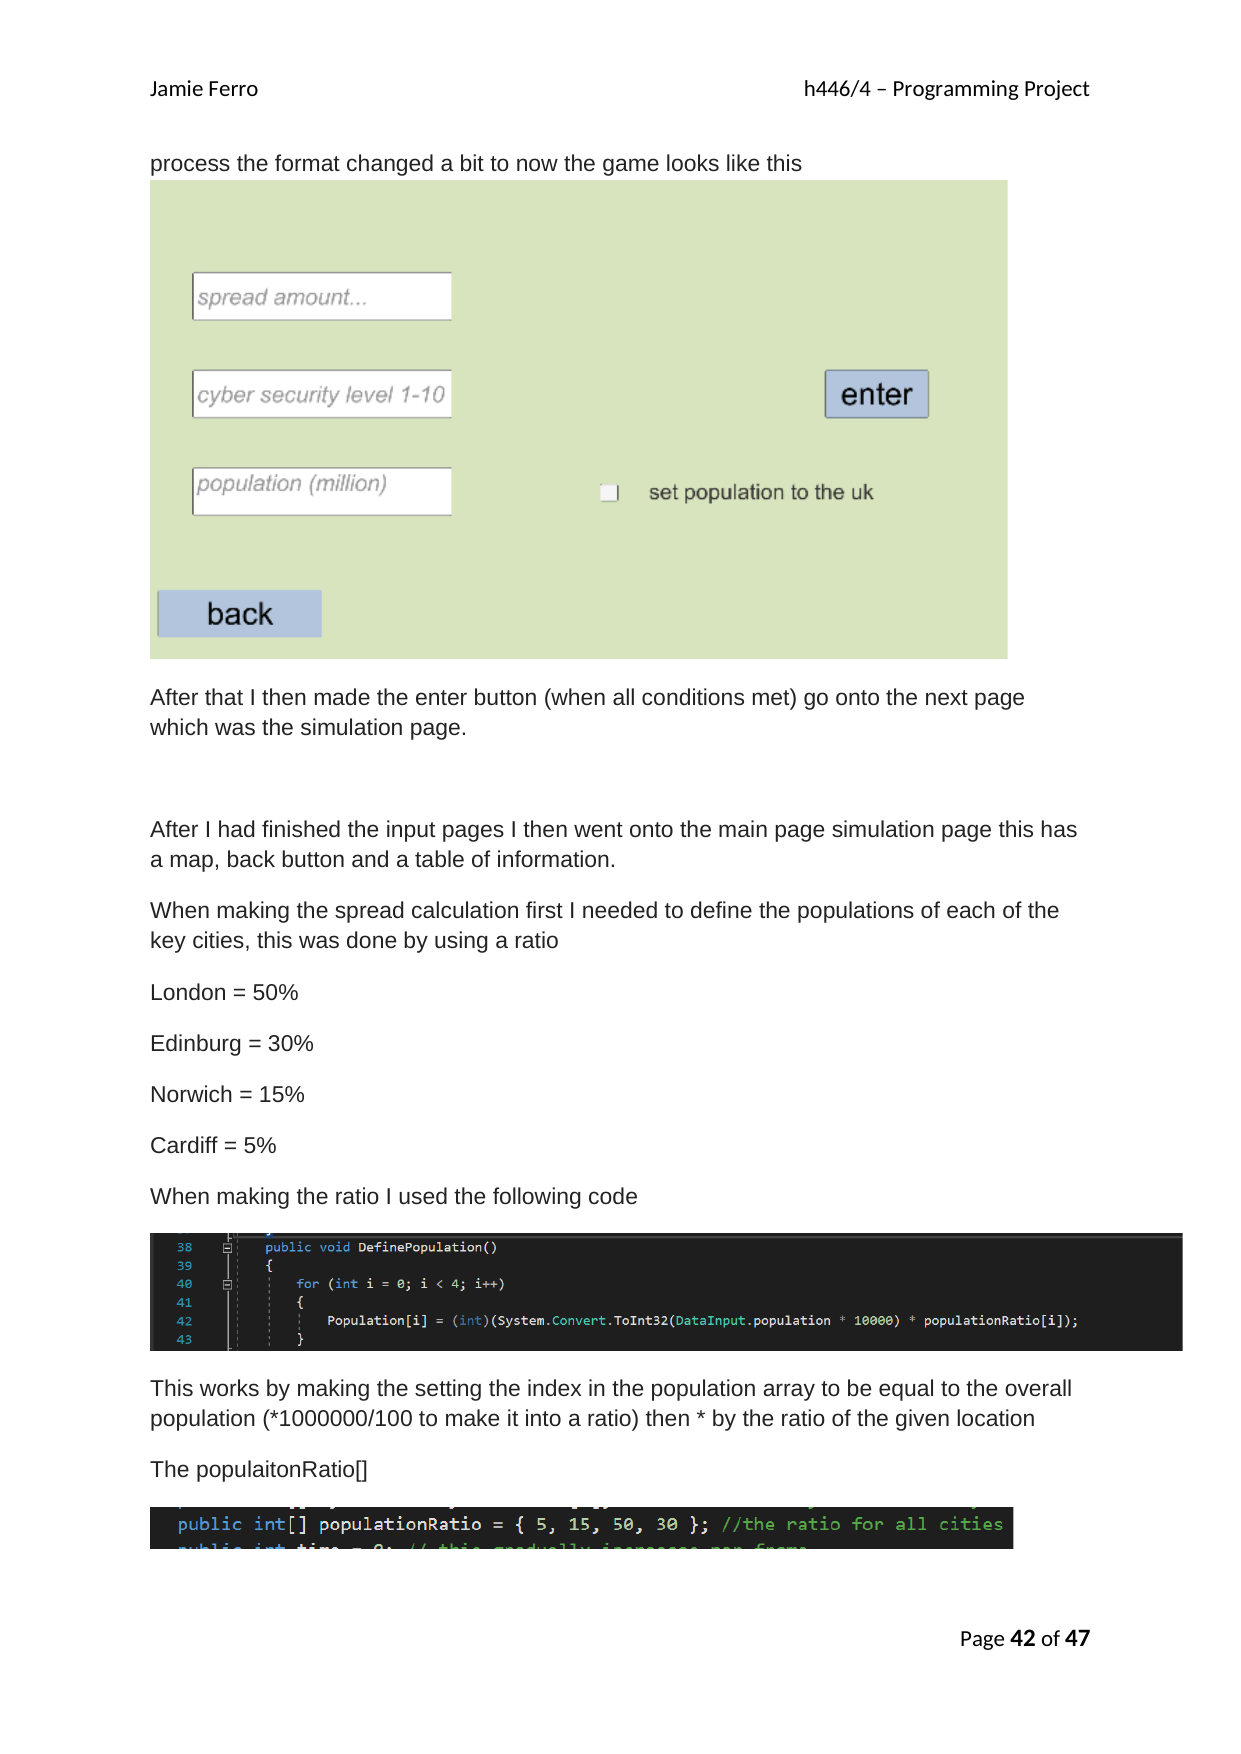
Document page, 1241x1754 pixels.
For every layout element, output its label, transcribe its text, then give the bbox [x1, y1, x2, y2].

text After that I then made the enter button (when all conditions met) go onto the next page which was the simulation page. [150, 684, 1090, 740]
text After I had finished the input pages I then went onto the main page simulation page this has a map, back button and a table of information. [150, 816, 1090, 872]
picture [150, 1233, 1183, 1351]
text Norwich = 15% [150, 1081, 1090, 1107]
text When making the ratio I used the following code [150, 1183, 1090, 1209]
picture [150, 1507, 1014, 1549]
text The populaitonRatio[] [150, 1456, 1090, 1483]
text Cardiff = 5% [150, 1132, 1090, 1158]
text London = 50% [150, 978, 1090, 1005]
text This works by making the setting the index in the population array to be equal to the overall population (*1000000/100 to make it into a ratio) then * by the ratio of the given location [150, 1375, 1090, 1432]
picture [150, 180, 1008, 659]
text Edinburg = 30% [150, 1029, 1090, 1056]
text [150, 150, 1090, 659]
text When making the spread calculation first I needed to define the populations of each of the key cities, this was done by using a ratio [150, 897, 1090, 954]
